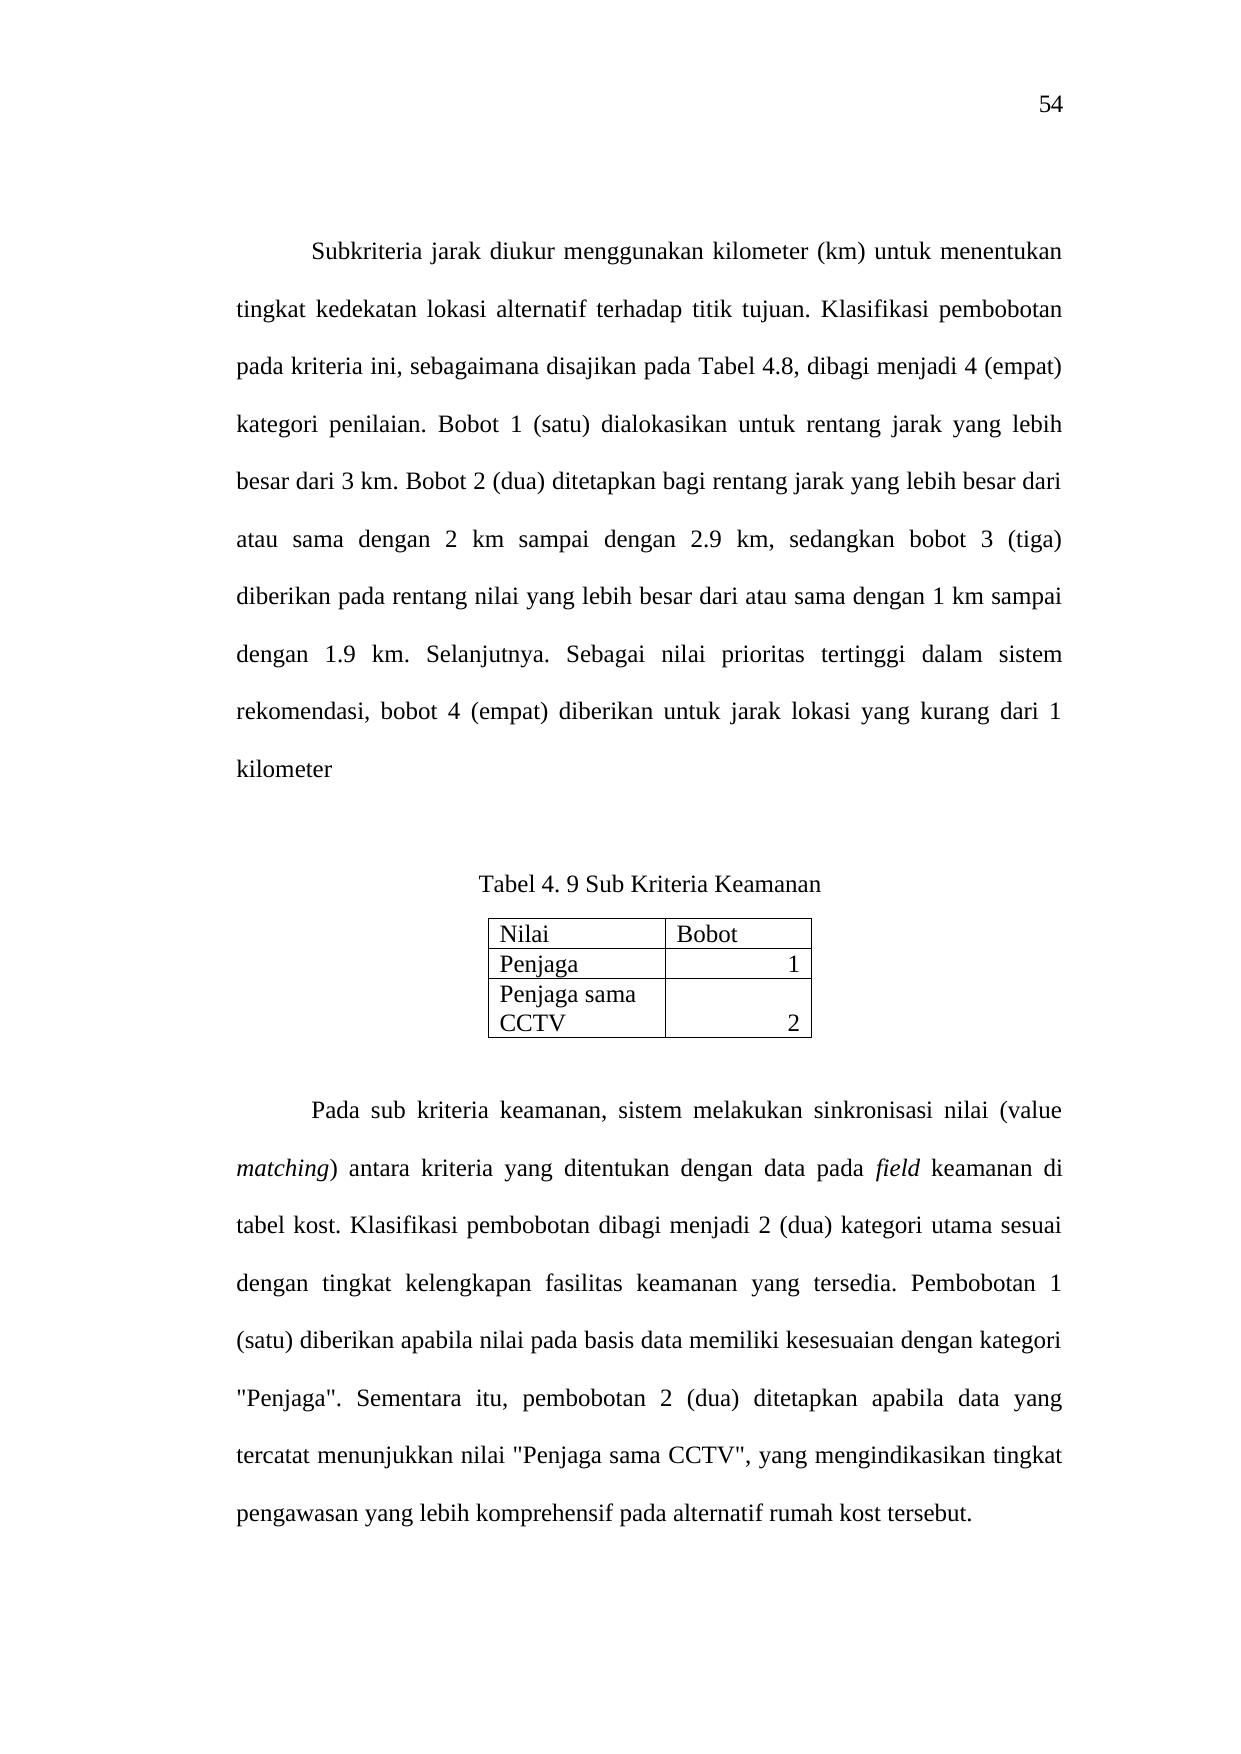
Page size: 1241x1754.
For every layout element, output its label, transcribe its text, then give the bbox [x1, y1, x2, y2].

text Subkriteria jarak diukur menggunakan kilometer (km) untuk menentukan tingkat kedekatan lokasi alternatif terhadap titik tujuan. Klasifikasi pembobotan pada kriteria ini, sebagaimana disajikan pada Tabel 4.8, dibagi menjadi 4 (empat) kategori penilaian. Bobot 1 (satu) dialokasikan untuk rentang jarak yang lebih besar dari 3 km. Bobot 2 (dua) ditetapkan bagi rentang jarak yang lebih besar dari atau sama dengan 2 km sampai dengan 2.9 km, sedangkan bobot 3 (tiga) diberikan pada rentang nilai yang lebih besar dari atau sama dengan 1 km sampai dengan 1.9 km. Selanjutnya. Sebagai nilai prioritas tertinggi dalam sistem rekomendasi, bobot 4 (empat) diberikan untuk jarak lokasi yang kurang dari 1 kilometer [236, 236, 1063, 782]
table_header Nilai [489, 919, 665, 948]
table_cell 1 [666, 949, 811, 978]
table_header Bobot [666, 919, 811, 948]
table_cell 2 [666, 979, 811, 1037]
text Pada sub kriteria keamanan, sistem melakukan sinkronisasi nilai (value matching) antara kriteria yang ditentukan dengan data pada field keamanan di tabel kost. Klasifikasi pembobotan dibagi menjadi 2 (dua) kategori utama sesuai dengan tingkat kelengkapan fasilitas keamanan yang tersedia. Pembobotan 1 (satu) diberikan apabila nilai pada basis data memiliki kesesuaian dengan kategori "Penjaga". Sementara itu, pembobotan 2 (dua) ditetapkan apabila data yang tercatat menunjukkan nilai "Penjaga sama CCTV", yang mengindikasikan tingkat pengawasan yang lebih komprehensif pada alternatif rumah kost tersebut. [236, 1095, 1063, 1527]
table_cell Penjaga [489, 949, 665, 978]
table_cell Penjaga sama CCTV [489, 979, 665, 1037]
text Tabel 4. 9 Sub Kriteria Keamanan [236, 869, 1063, 897]
